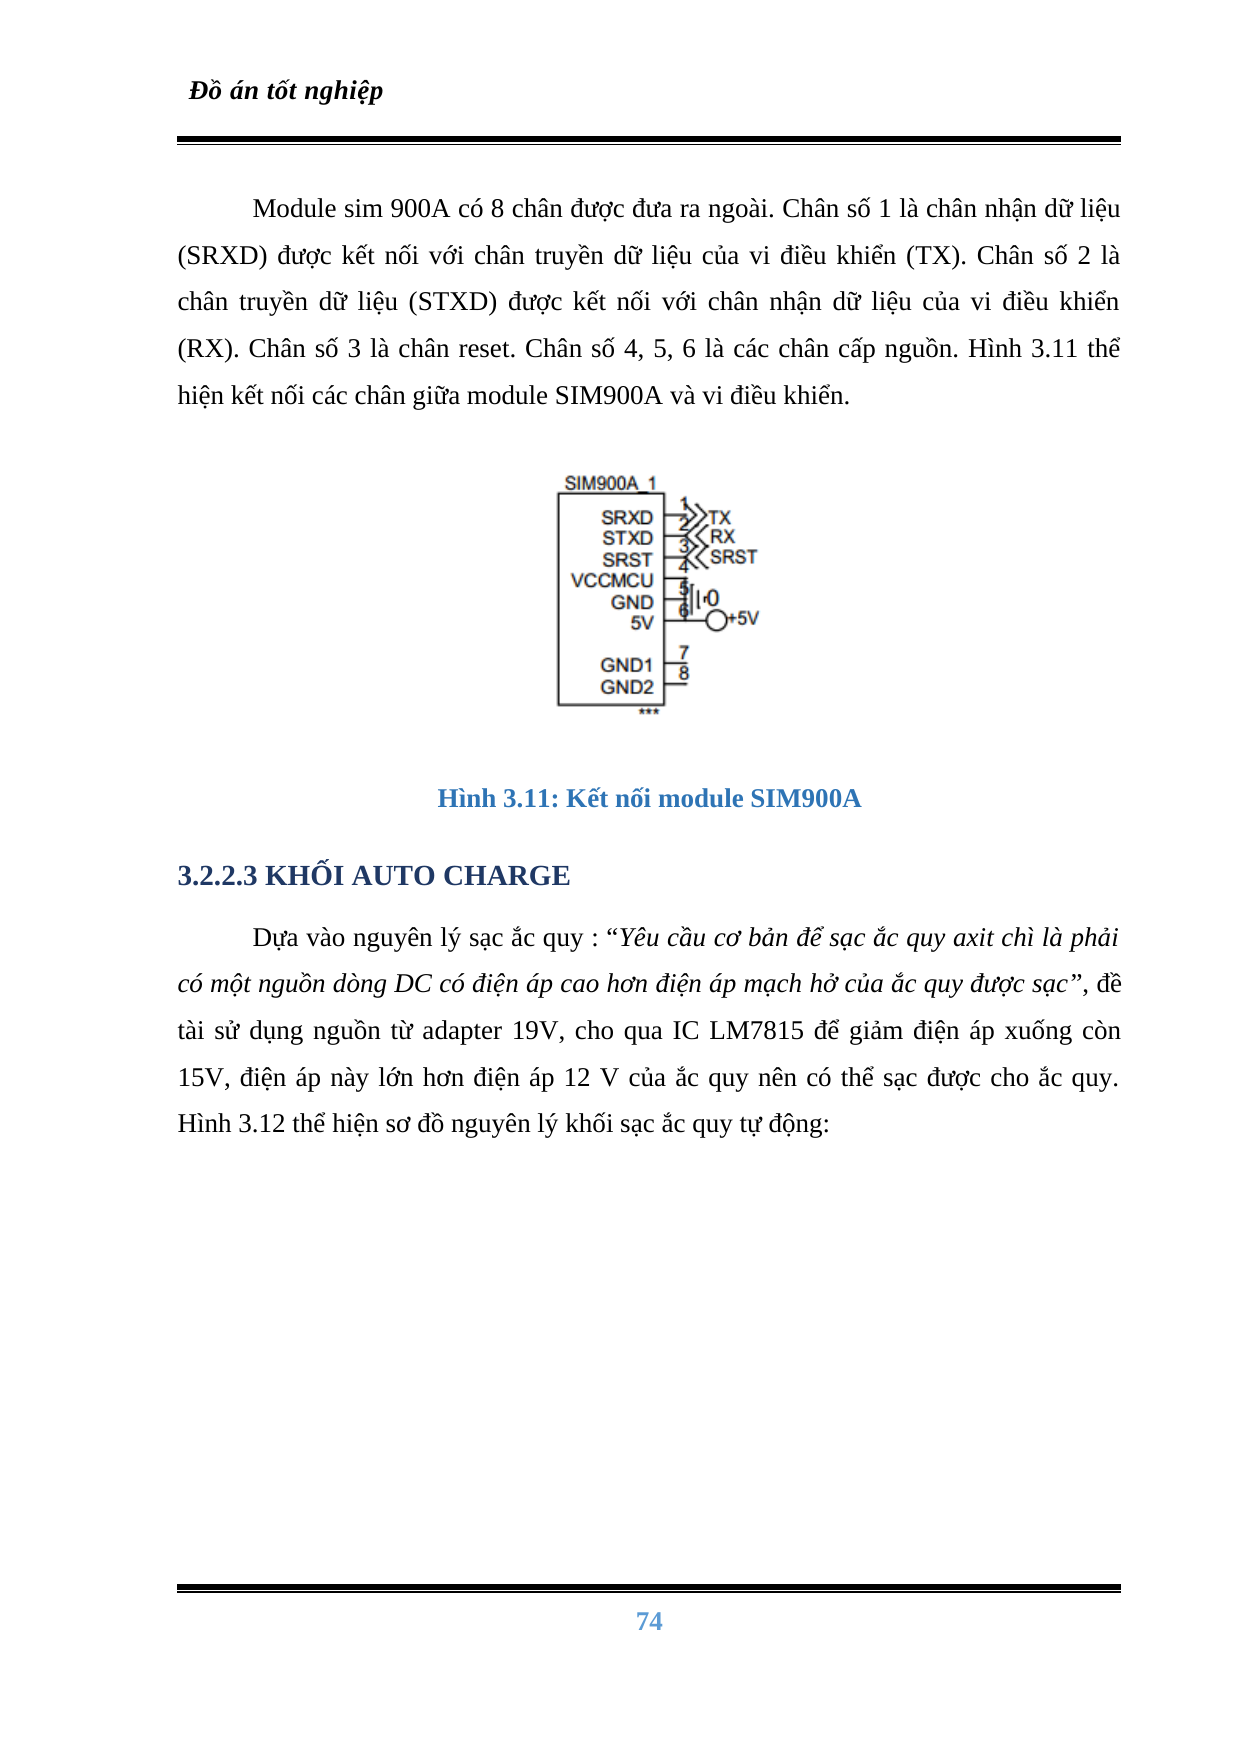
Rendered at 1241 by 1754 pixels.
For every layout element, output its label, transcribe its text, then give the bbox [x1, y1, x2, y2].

list Hình 3.11: Kết nối module SIM900A [177, 782, 1122, 813]
text Dựa vào nguyên lý sạc ắc quy : “Yêu cầu cơ bản để sạc ắc quy axit chì là phải có một nguồn dòng DC có điện áp cao hơn điện áp mạch hở của ắc quy được sạc”, đề tài sử dụng nguồn từ adapter 19V, cho qua IC LM7815 để giảm điện áp xuống còn 15V, điện áp này lớn hơn điện áp 12 V của ắc quy nên có thể sạc được cho ắc quy. Hình 3.12 thể hiện sơ đồ nguyên lý khối sạc ắc quy tự động: [177, 921, 1122, 1138]
subtitle 3.2.2.3 KHỐI AUTO CHARGE [177, 858, 1122, 891]
picture [530, 454, 770, 738]
text Module sim 900A có 8 chân được đưa ra ngoài. Chân số 1 là chân nhận dữ liệu (SRXD) được kết nối với chân truyền dữ liệu của vi điều khiển (TX). Chân số 2 là chân truyền dữ liệu (STXD) được kết nối với chân nhận dữ liệu của vi điều khiển (RX). Chân số 3 là chân reset. Chân số 4, 5, 6 là các chân cấp nguồn. Hình 3.11 thể hiện kết nối các chân giữa module SIM900A và vi điều khiển. [177, 192, 1122, 410]
